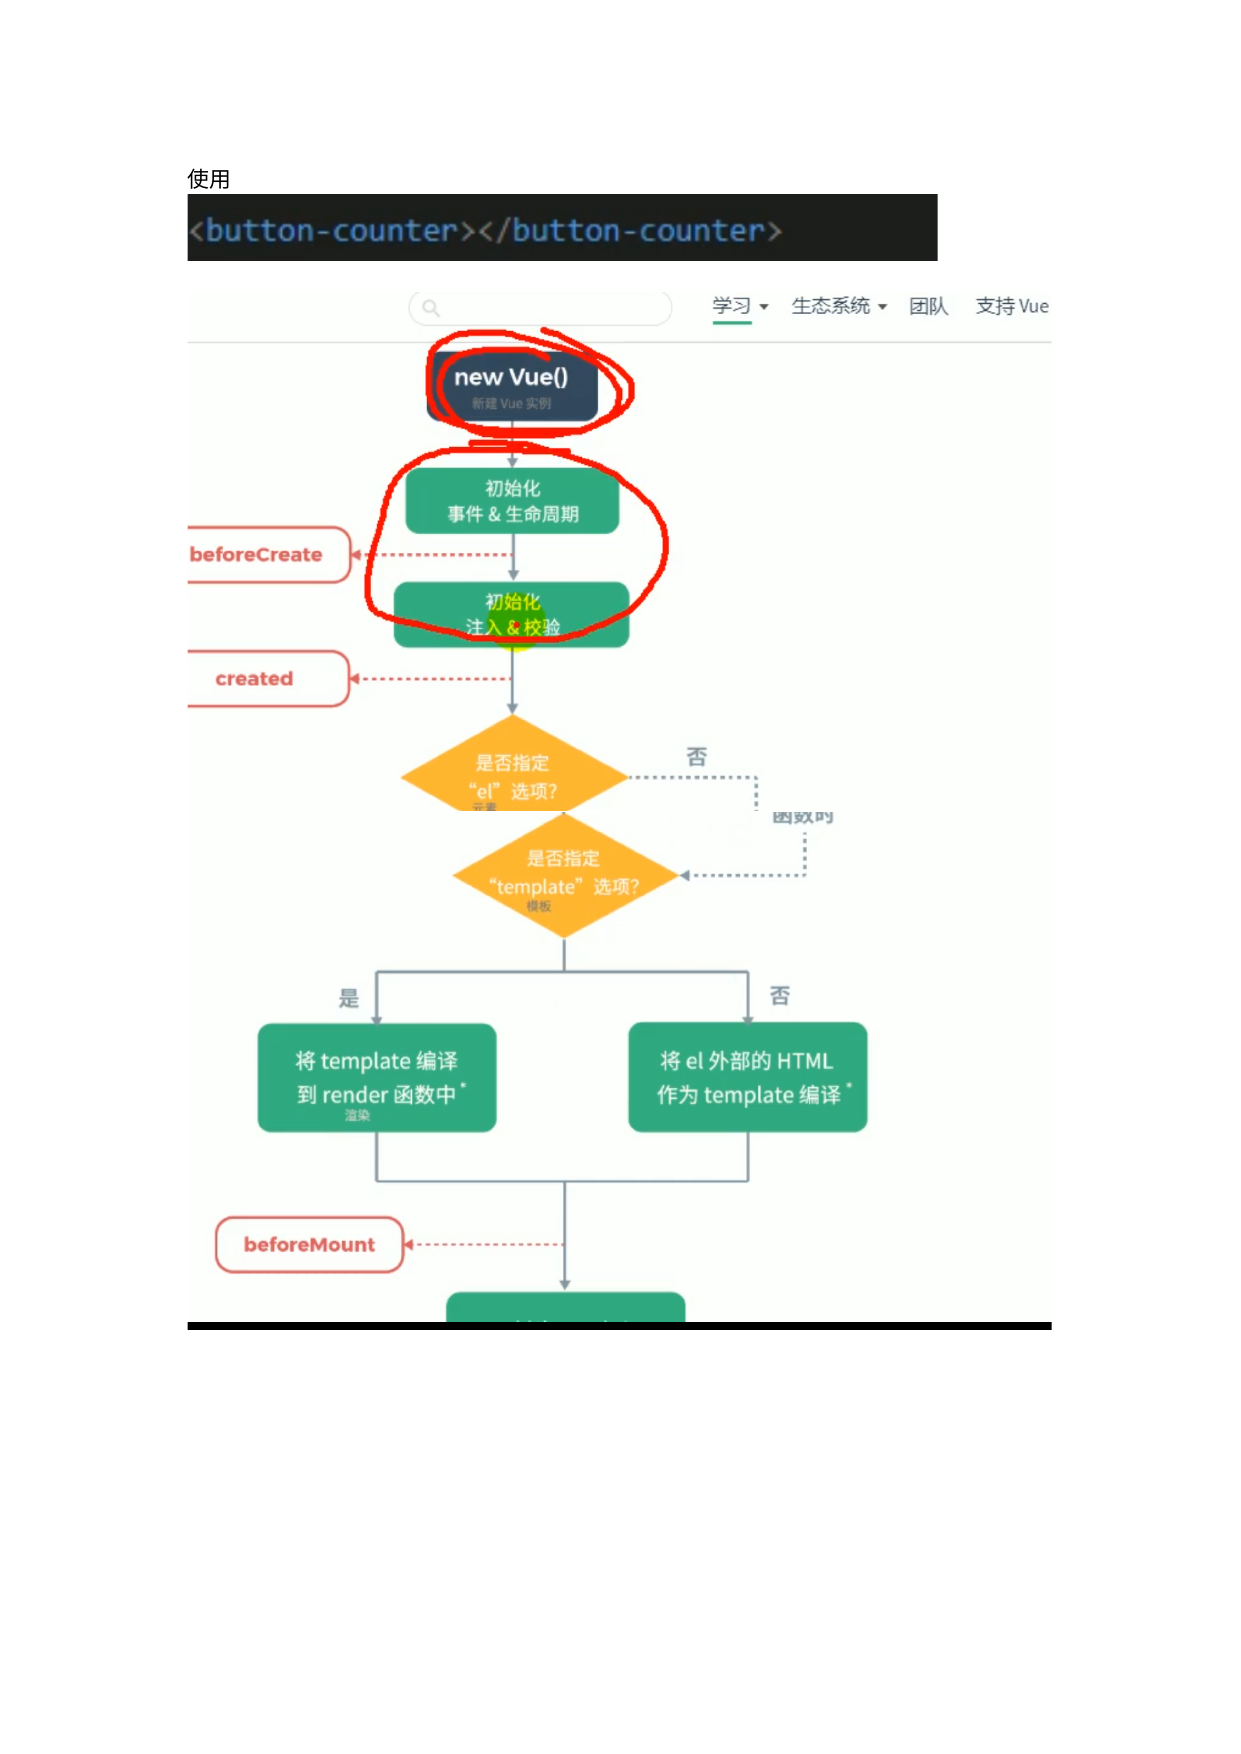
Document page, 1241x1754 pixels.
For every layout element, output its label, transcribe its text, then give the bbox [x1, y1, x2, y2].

picture [187, 194, 938, 261]
picture [187, 292, 1052, 811]
text 使用 [187, 162, 1053, 194]
picture [187, 812, 1052, 1330]
